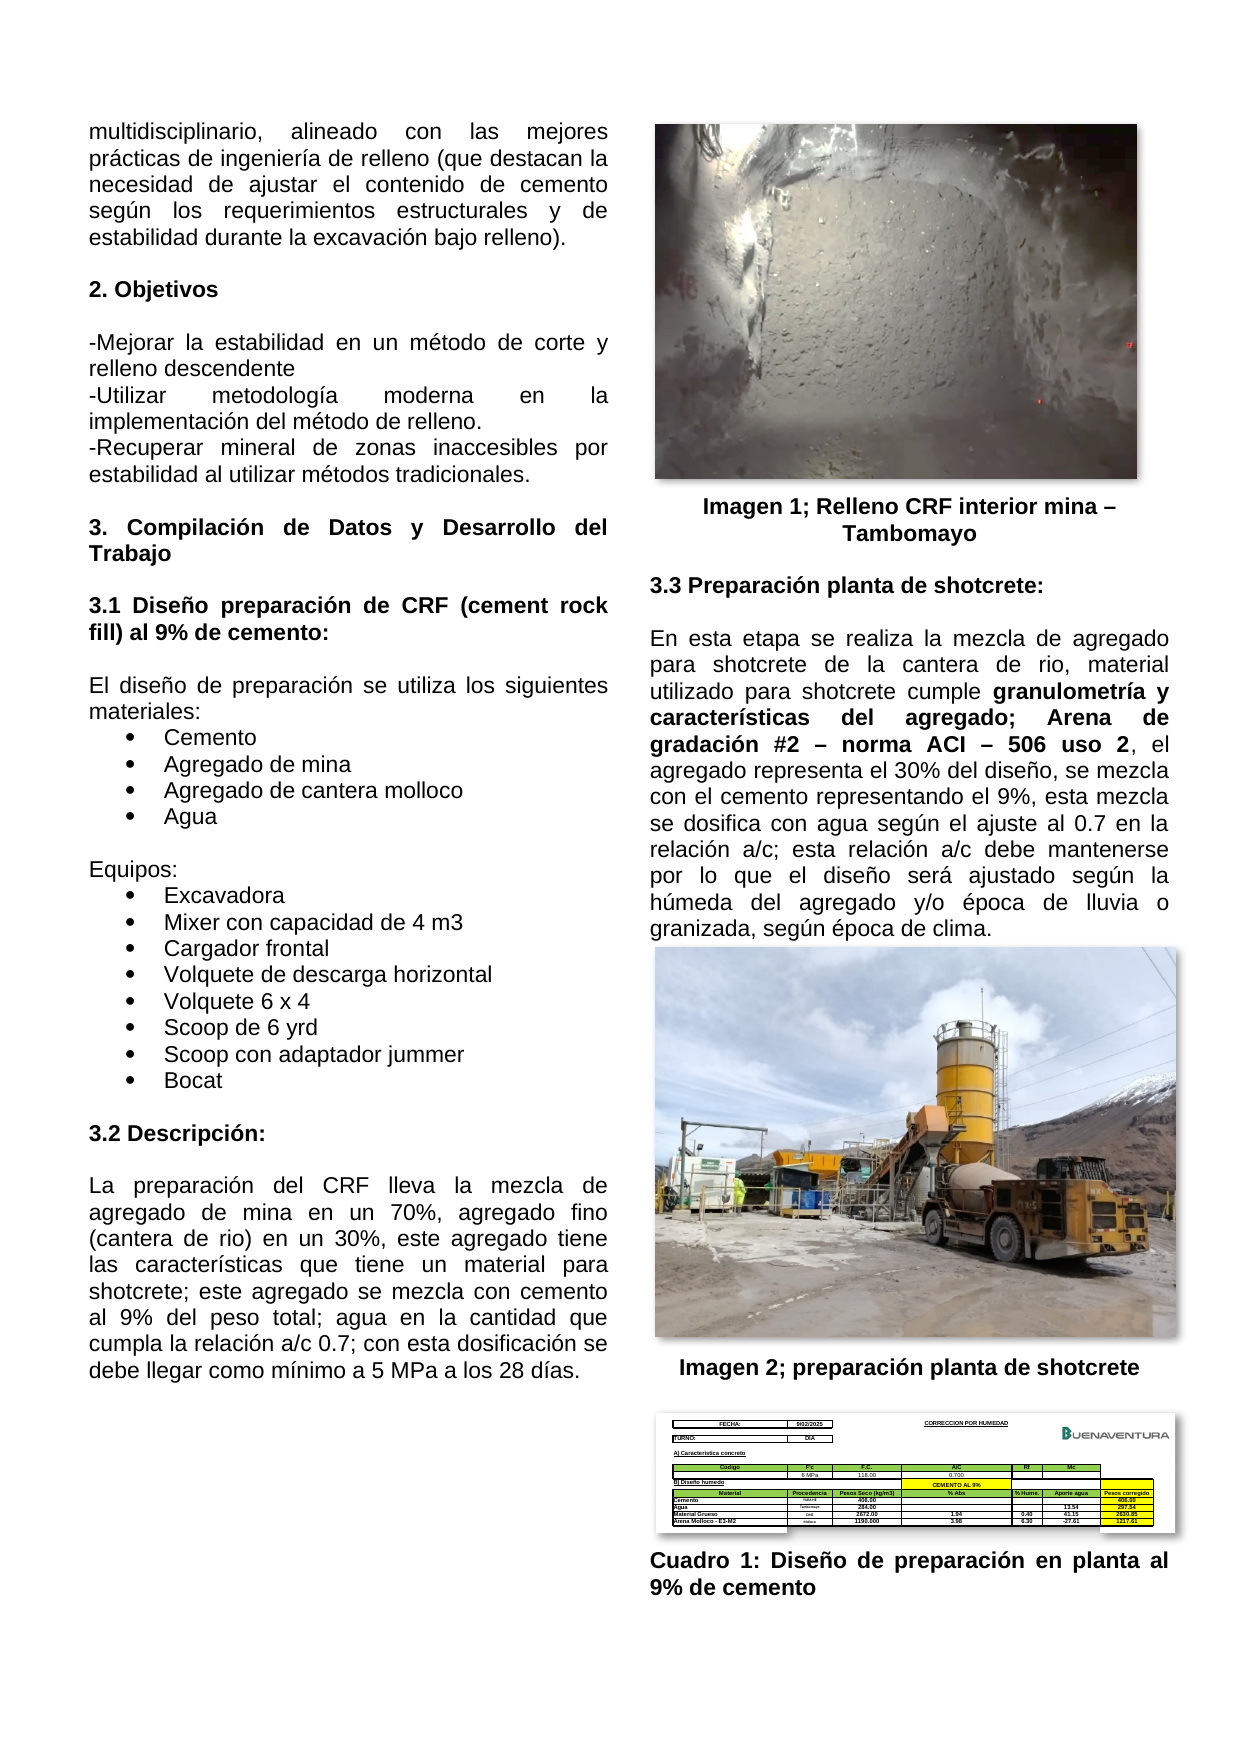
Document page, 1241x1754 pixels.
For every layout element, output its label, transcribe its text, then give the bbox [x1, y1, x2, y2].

text -Utilizar metodología moderna en la implementación del método de relleno. [89, 382, 608, 434]
text 3.3 Preparación planta de shotcrete: [649, 572, 1169, 599]
text Imagen 1; Relleno CRF interior mina – Tambomayo [649, 493, 1169, 546]
list Agregado de cantera molloco [126, 777, 608, 803]
text En esta etapa se realiza la mezcla de agregado para shotcrete de la cantera de rio, material utilizado para shotcrete cumple granulometría y características del agregado; Arena de gradación #2 – norma ACI – 506 uso 2, el agregado representa el 30% del diseño, se mezcla con el cemento representando el 9%, esta mezcla se dosifica con agua según el ajuste al 0.7 en la relación a/c; esta relación a/c debe mantenerse por lo que el diseño será ajustado según la húmeda del agregado y/o época de lluvia o granizada, según época de clima. [649, 625, 1169, 941]
text Cuadro 1: Diseño de preparación en planta al 9% de cemento [649, 1547, 1169, 1600]
text -Mejorar la estabilidad en un método de corte y relleno descendente [89, 329, 608, 382]
list Agregado de mina [126, 751, 608, 777]
text 2. Objetivos [89, 276, 608, 303]
list Cemento [126, 724, 608, 751]
text La preparación del CRF lleva la mezcla de agregado de mina en un 70%, agregado fino (cantera de rio) en un 30%, este agregado tiene las características que tiene un material para shotcrete; este agregado se mezcla con cemento al 9% del peso total; agua en la cantidad que cumpla la relación a/c 0.7; con esta dosificación se debe llegar como mínimo a 5 MPa a los 28 días. [89, 1172, 608, 1383]
list Volquete 6 x 4 [126, 988, 608, 1014]
text 3.1 Diseño preparación de CRF (cement rock fill) al 9% de cemento: [89, 592, 608, 645]
text 3.2 Descripción: [89, 1119, 608, 1146]
list Excavadora [126, 882, 608, 909]
list Bocat [126, 1067, 608, 1093]
list Mixer con capacidad de 4 m3 [126, 909, 608, 935]
list Scoop de 6 yrd [126, 1014, 608, 1041]
text El diseño de preparación se utiliza los siguientes materiales: [89, 672, 608, 724]
list Cargador frontal [126, 935, 608, 961]
text -Recuperar mineral de zonas inaccesibles por estabilidad al utilizar métodos tradicionales. [89, 434, 608, 487]
list Agua [126, 803, 608, 830]
text Equipos: [89, 856, 608, 882]
text 3. Compilación de Datos y Desarrollo del Trabajo [89, 513, 608, 566]
text Imagen 2; preparación planta de shotcrete [649, 1354, 1169, 1380]
picture [655, 947, 1176, 1337]
list Volquete de descarga horizontal [126, 961, 608, 988]
picture [655, 124, 1137, 479]
list Scoop con adaptador jummer [126, 1041, 608, 1067]
